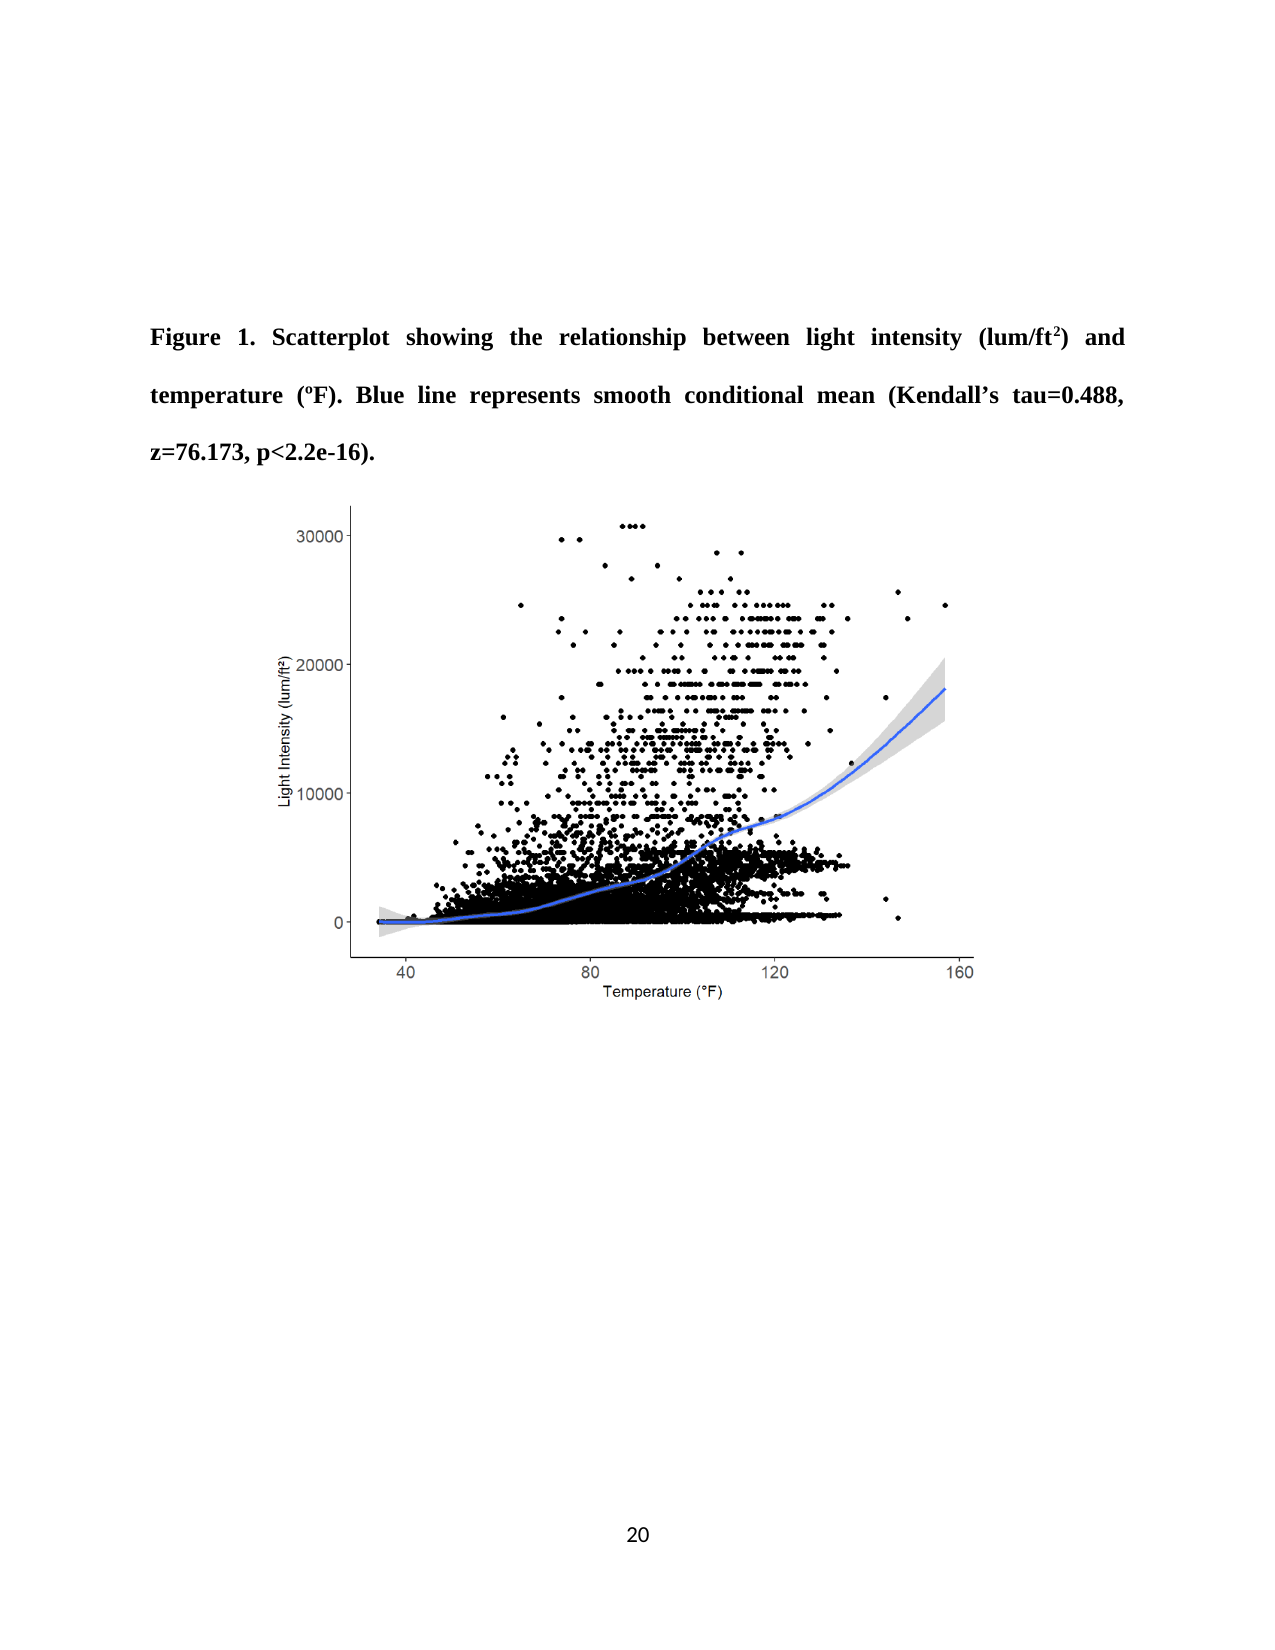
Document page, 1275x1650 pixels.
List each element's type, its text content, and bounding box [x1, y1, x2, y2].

text Figure 1. Scatterplot showing the relationship between light intensity (lum/ft2) and temperature (ºF). Blue line represents smooth conditional mean (Kendall’s tau=0.488, z=76.173, p<2.2e-16). [150, 322, 1125, 466]
picture [253, 496, 1026, 1016]
